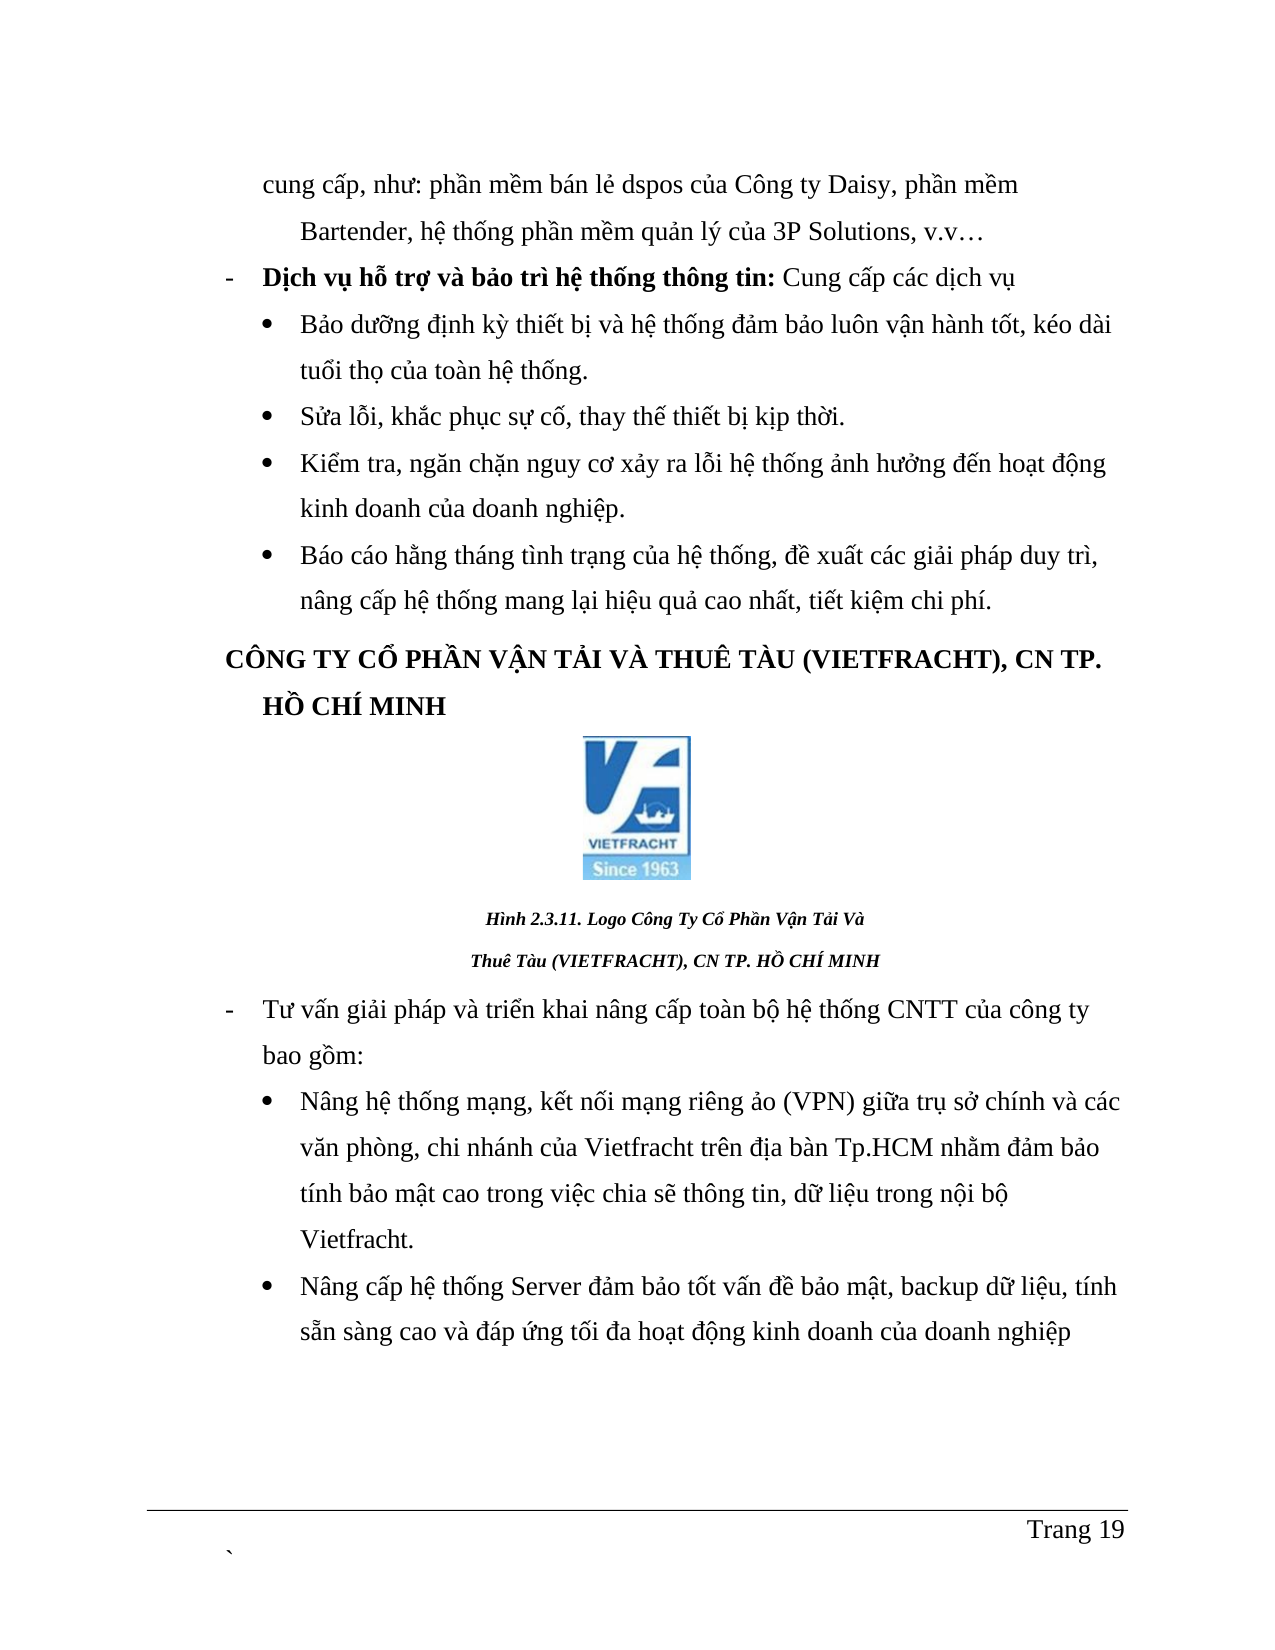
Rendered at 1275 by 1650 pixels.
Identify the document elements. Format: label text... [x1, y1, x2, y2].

picture [582, 736, 691, 880]
list Dịch vụ hỗ trợ và bảo trì hệ thống thông tin: Cung cấp các dịch vụ [225, 262, 1162, 293]
list Sửa lỗi, khắc phục sự cố, thay thế thiết bị kịp thời. [262, 400, 1162, 432]
list Kiểm tra, ngăn chặn nguy cơ xảy ra lỗi hệ thống ảnh hưởng đến hoạt động kinh doanh của doanh nghiệp. [262, 447, 1106, 524]
text Hình 2.3.11. Logo Công Ty Cổ Phần Vận Tải Và Thuê Tàu (VIETFRACHT), CN TP. HỒ CHÍ MINH [470, 908, 903, 972]
text cung cấp, như: phần mềm bán lẻ dspos của Công ty Daisy, phần mềm Bartender, hệ thống phần mềm quản lý của 3P Solutions, v.v… [262, 169, 1119, 246]
list Tư vấn giải pháp và triển khai nâng cấp toàn bộ hệ thống CNTT của công ty bao gồm: [225, 993, 1090, 1070]
list Nâng cấp hệ thống Server đảm bảo tốt vấn đề bảo mật, backup dữ liệu, tính sẵn sàng cao và đáp ứng tối đa hoạt động kinh doanh của doanh nghiệp [262, 1270, 1117, 1346]
list Nâng hệ thống mạng, kết nối mạng riêng ảo (VPN) giữa trụ sở chính và các văn phòng, chi nhánh của Vietfracht trên địa bàn Tp.HCM nhằm đảm bảo tính bảo mật cao trong việc chia sẽ thông tin, dữ liệu trong nội bộ Vietfracht. [262, 1085, 1121, 1254]
subtitle CÔNG TY CỔ PHẦN VẬN TẢI VÀ THUÊ TÀU (VIETFRACHT), CN TP. HỒ CHÍ MINH [225, 643, 1119, 721]
list Báo cáo hằng tháng tình trạng của hệ thống, đề xuất các giải pháp duy trì, nâng cấp hệ thống mang lại hiệu quả cao nhất, tiết kiệm chi phí. [262, 539, 1098, 616]
list Bảo dưỡng định kỳ thiết bị và hệ thống đảm bảo luôn vận hành tốt, kéo dài tuổi thọ của toàn hệ thống. [262, 308, 1112, 385]
